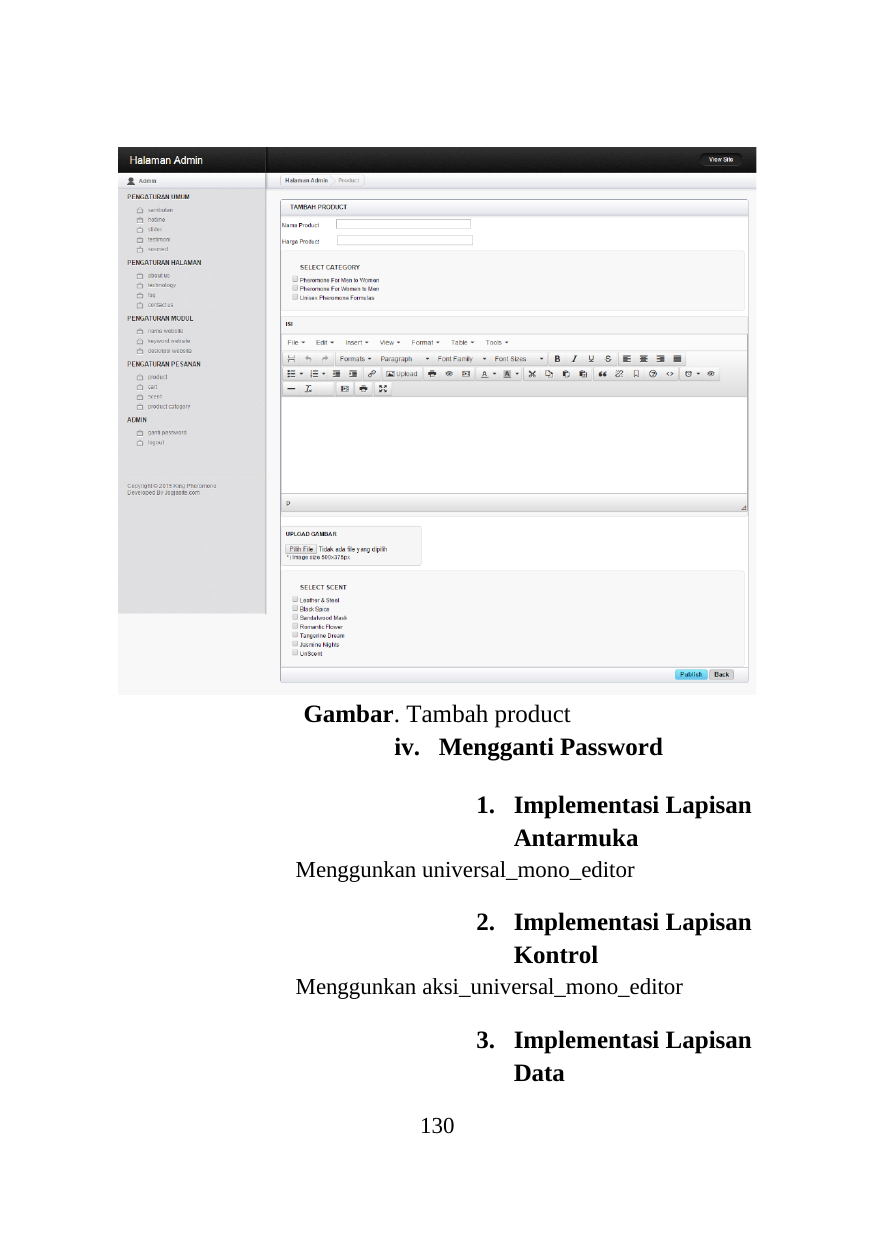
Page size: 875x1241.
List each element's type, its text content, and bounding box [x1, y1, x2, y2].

subtitle Implementasi Lapisan Antarmuka [476, 790, 756, 852]
text Gambar. Tambah product [118, 699, 756, 728]
subtitle Implementasi Lapisan Kontrol [476, 907, 756, 969]
picture [118, 147, 757, 695]
text Menggunkan universal_mono_editor [295, 856, 756, 882]
list Mengganti Password [420, 732, 756, 761]
text Menggunkan aksi_universal_mono_editor [295, 973, 756, 1000]
subtitle Implementasi Lapisan Data [476, 1025, 756, 1086]
